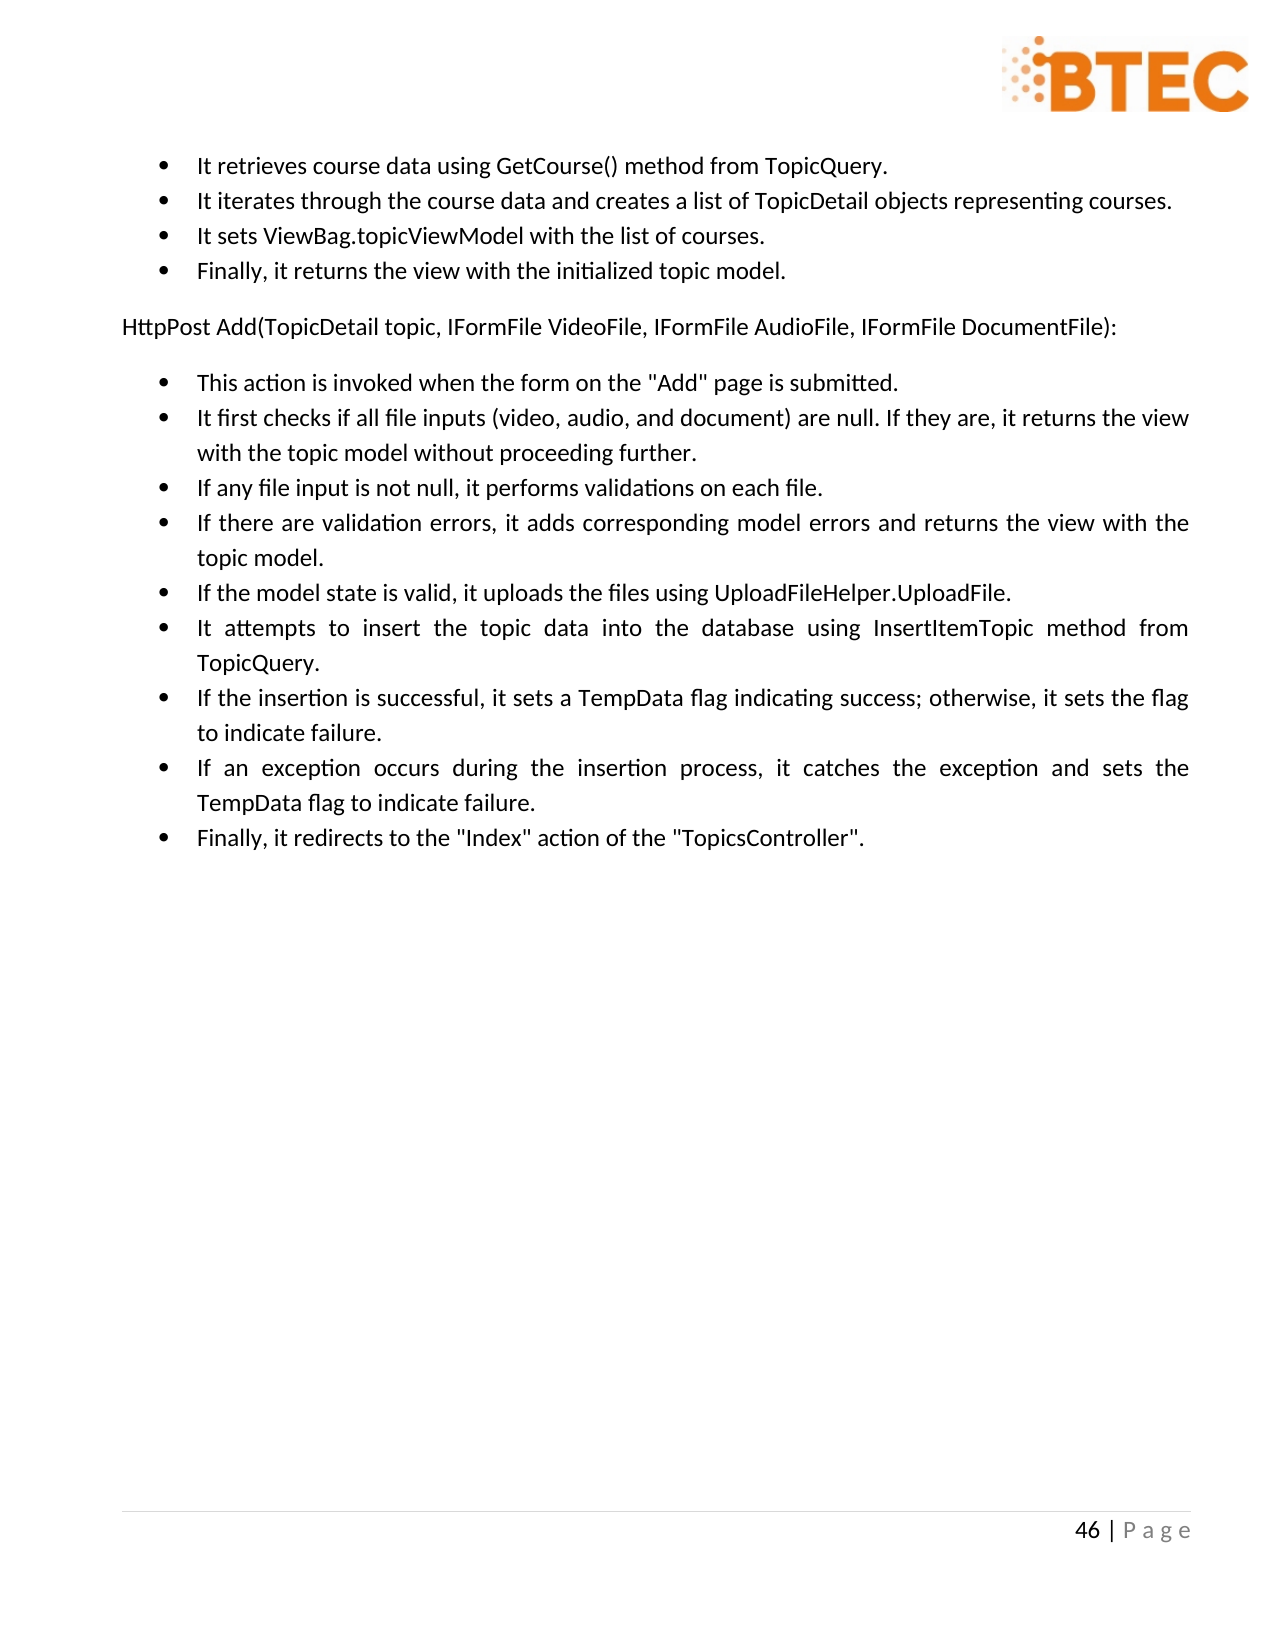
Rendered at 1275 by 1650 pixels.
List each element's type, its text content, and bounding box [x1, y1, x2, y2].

list It iterates through the course data and creates a list of TopicDetail objects representing courses. [159, 185, 1191, 216]
list If the insertion is successful, it sets a TempData flag indicating success; otherwise, it sets the flag to indicate failure. [159, 682, 1191, 747]
text HttpPost Add(TopicDetail topic, IFormFile VideoFile, IFormFile AudioFile, IFormFile DocumentFile): [122, 311, 1191, 341]
list If an exception occurs during the insertion process, it catches the exception and sets the TempData flag to indicate failure. [159, 752, 1191, 817]
list If the model state is valid, it uploads the files using UploadFileHelper.UploadFile. [159, 577, 1191, 607]
list Finally, it returns the view with the initialized topic model. [159, 255, 1191, 286]
list It attempts to insert the topic data into the database using InsertItemTopic method from TopicQuery. [159, 612, 1191, 677]
list If there are validation errors, it adds corresponding model errors and returns the view with the topic model. [159, 507, 1191, 572]
list Finally, it redirects to the "Index" action of the "TopicsController". [159, 822, 1191, 852]
picture [1001, 36, 1249, 112]
list It sets ViewBag.topicViewModel with the list of courses. [159, 220, 1191, 251]
list It retrieves course data using GetCourse() method from TopicQuery. [159, 150, 1191, 181]
list It first checks if all file inputs (video, audio, and document) are null. If they are, it returns the view with the topic model without proceeding further. [159, 402, 1191, 467]
list This action is invoked when the form on the "Add" page is submitted. [159, 367, 1191, 397]
list If any file input is not null, it performs validations on each file. [159, 472, 1191, 502]
